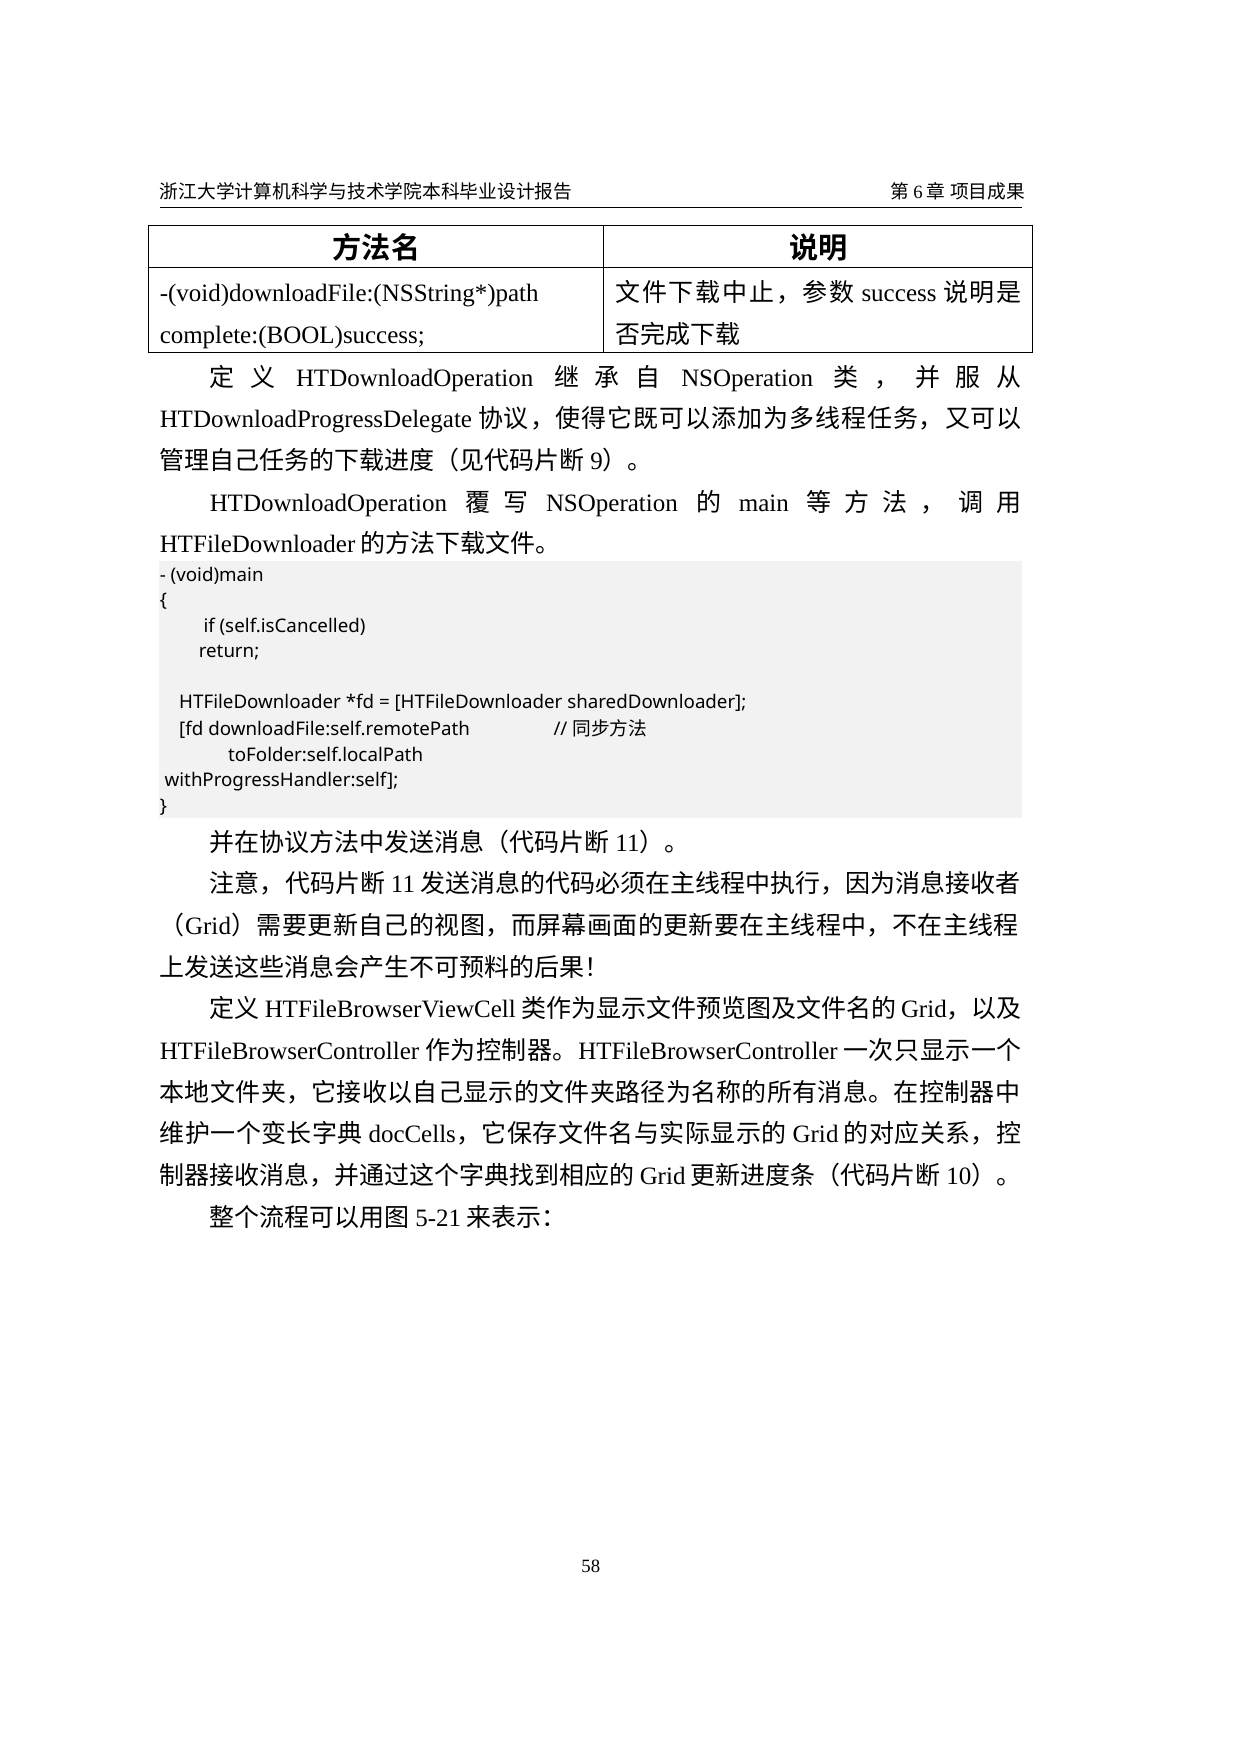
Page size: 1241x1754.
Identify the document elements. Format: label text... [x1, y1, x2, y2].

table_header 方法名 [149, 226, 603, 267]
text if (self.isCancelled) [159, 612, 1022, 637]
text 并在协议方法中发送消息（代码片断 11）。 [159, 818, 1022, 859]
text } [159, 792, 1022, 818]
text 定义HTDownloadOperation继承自NSOperation类，并服从HTDownloadProgressDelegate协议，使得它既可以添加为多线程任务，又可以管理自己任务的下载进度（见代码片断 9）。 [159, 353, 1022, 478]
table_header 说明 [604, 226, 1032, 267]
text return; [159, 637, 1022, 663]
text - (void)main [159, 561, 1022, 586]
text HTDownloadOperation覆写NSOperation的main等方法，调用HTFileDownloader的方法下载文件。 [159, 478, 1022, 561]
text [fd downloadFile:self.remotePath // 同步方法 [159, 714, 1022, 741]
text 注意，代码片断 11发送消息的代码必须在主线程中执行，因为消息接收者（Grid）需要更新自己的视图，而屏幕画面的更新要在主线程中，不在主线程上发送这些消息会产生不可预料的后果！ [159, 859, 1022, 984]
text 定义HTFileBrowserViewCell类作为显示文件预览图及文件名的Grid，以及HTFileBrowserController作为控制器。HTFileBrowserController一次只显示一个本地文件夹，它接收以自己显示的文件夹路径为名称的所有消息。在控制器中维护一个变长字典docCells，它保存文件名与实际显示的Grid的对应关系，控制器接收消息，并通过这个字典找到相应的Grid更新进度条（代码片断 10）。 [159, 984, 1022, 1193]
table_cell 文件下载中止，参数success说明是否完成下载 [604, 268, 1032, 352]
text withProgressHandler:self]; [159, 767, 1022, 792]
table_cell -(void)downloadFile:(NSString*)path complete:(BOOL)success; [149, 268, 603, 352]
text toFolder:self.localPath [159, 741, 1022, 767]
text { [159, 586, 1022, 612]
text HTFileDownloader *fd = [HTFileDownloader sharedDownloader]; [159, 688, 1022, 714]
